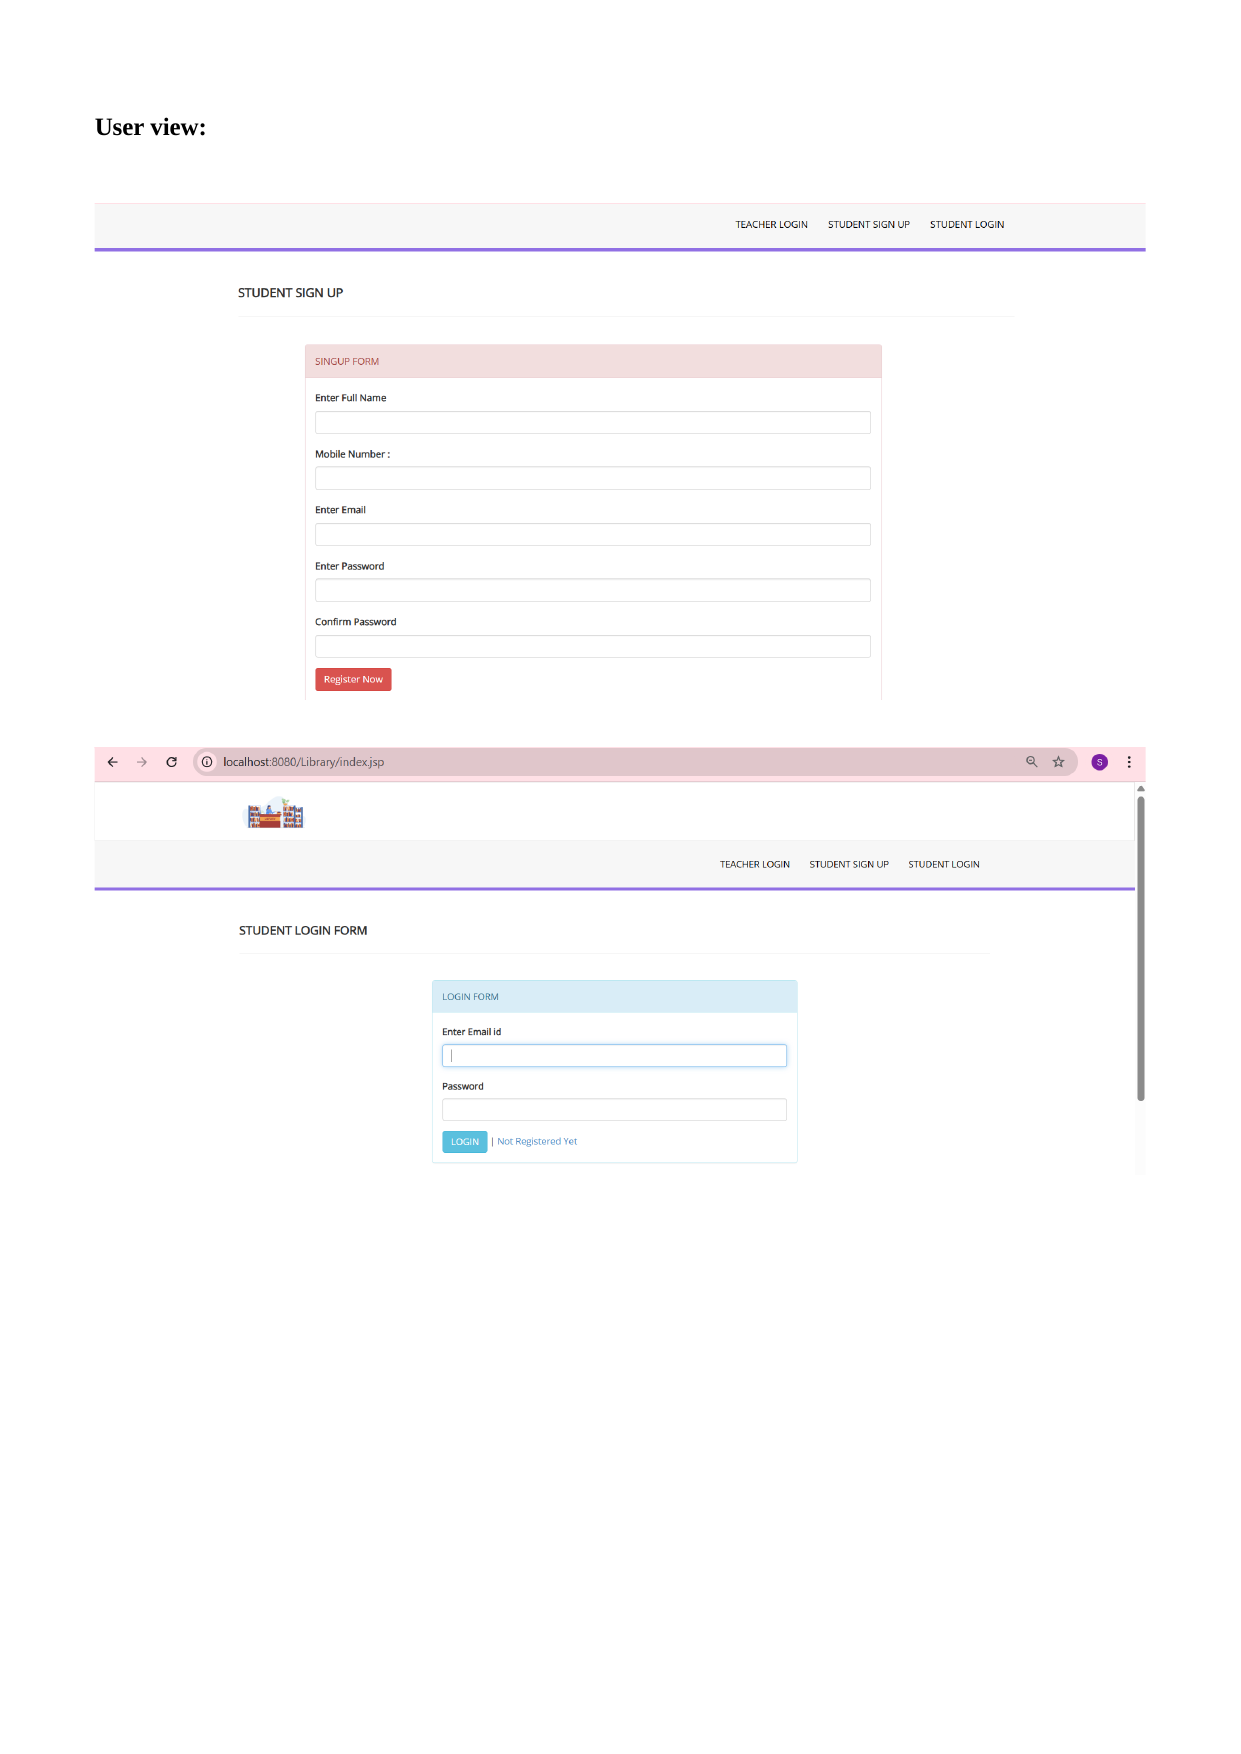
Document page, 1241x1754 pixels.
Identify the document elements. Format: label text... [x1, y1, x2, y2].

picture [94, 203, 1146, 700]
list User view: [94, 112, 1146, 141]
picture [94, 747, 1146, 1175]
